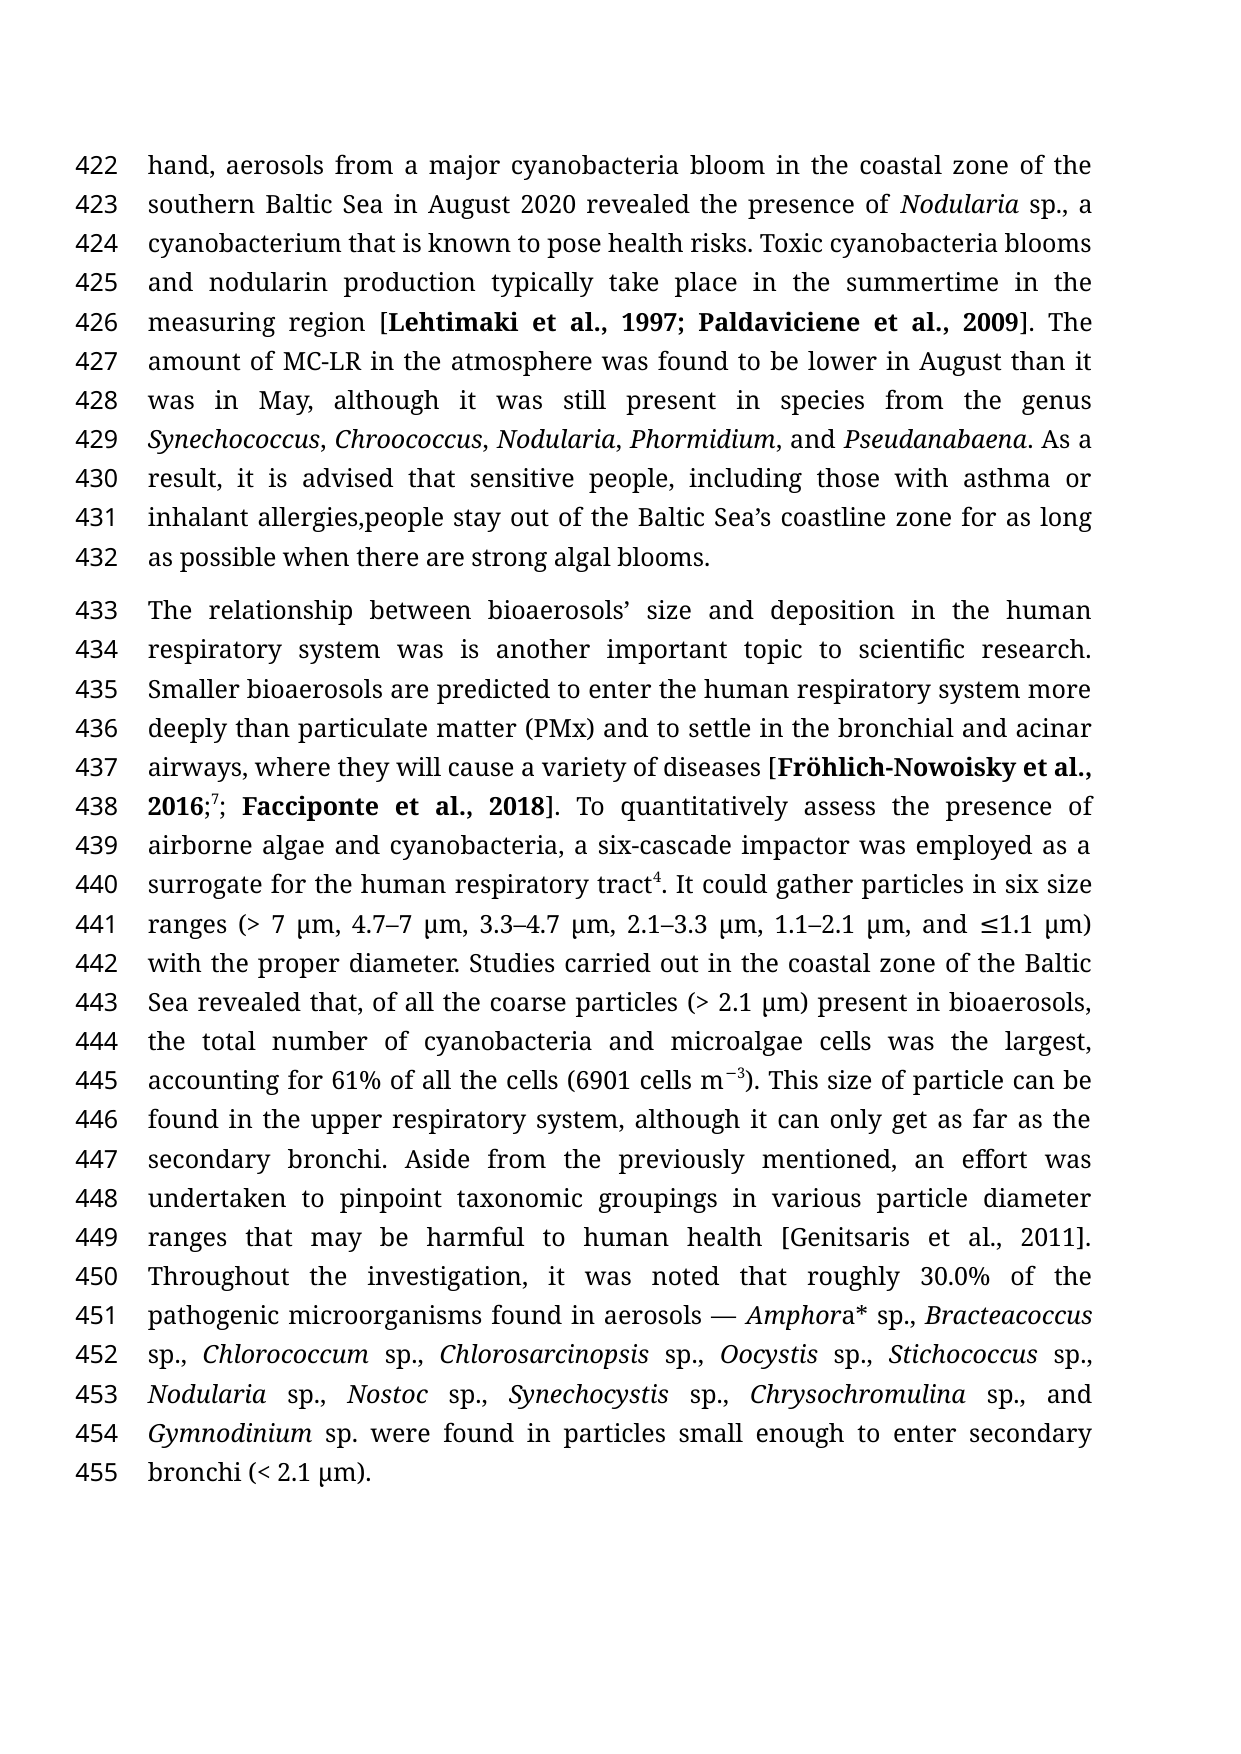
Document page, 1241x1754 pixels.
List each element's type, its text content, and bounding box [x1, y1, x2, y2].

text The relationship between bioaerosols’ size and deposition in the human respiratory system was is another important topic to scientific research. Smaller bioaerosols are predicted to enter the human respiratory system more deeply than particulate matter (PMx) and to settle in the bronchial and acinar airways, where they will cause a variety of diseases [Fröhlich-Nowoisky et al., 2016;7; Facciponte et al., 2018]. To quantitatively assess the presence of airborne algae and cyanobacteria, a six-cascade impactor was employed as a surrogate for the human respiratory tract4. It could gather particles in six size ranges (> 7 μm, 4.7–7 μm, 3.3–4.7 μm, 2.1–3.3 μm, 1.1–2.1 μm, and ≤1.1 μm) with the proper diameter. Studies carried out in the coastal zone of the Baltic Sea revealed that, of all the coarse particles (> 2.1 μm) present in bioaerosols, the total number of cyanobacteria and microalgae cells was the largest, accounting for 61% of all the cells (6901 cells m−3). This size of particle can be found in the upper respiratory system, although it can only get as far as the secondary bronchi. Aside from the previously mentioned, an effort was undertaken to pinpoint taxonomic groupings in various particle diameter ranges that may be harmful to human health [Genitsaris et al., 2011]. Throughout the investigation, it was noted that roughly 30.0% of the pathogenic microorganisms found in aerosols — Amphora* sp., Bracteacoccus sp., Chlorococcum sp., Chlorosarcinopsis sp., Oocystis sp., Stichococcus sp., Nodularia sp., Nostoc sp., Synechocystis sp., Chrysochromulina sp., and Gymnodinium sp. were found in particles small enough to enter secondary bronchi (< 2.1 μm). [148, 593, 1093, 1489]
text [148, 148, 1093, 573]
